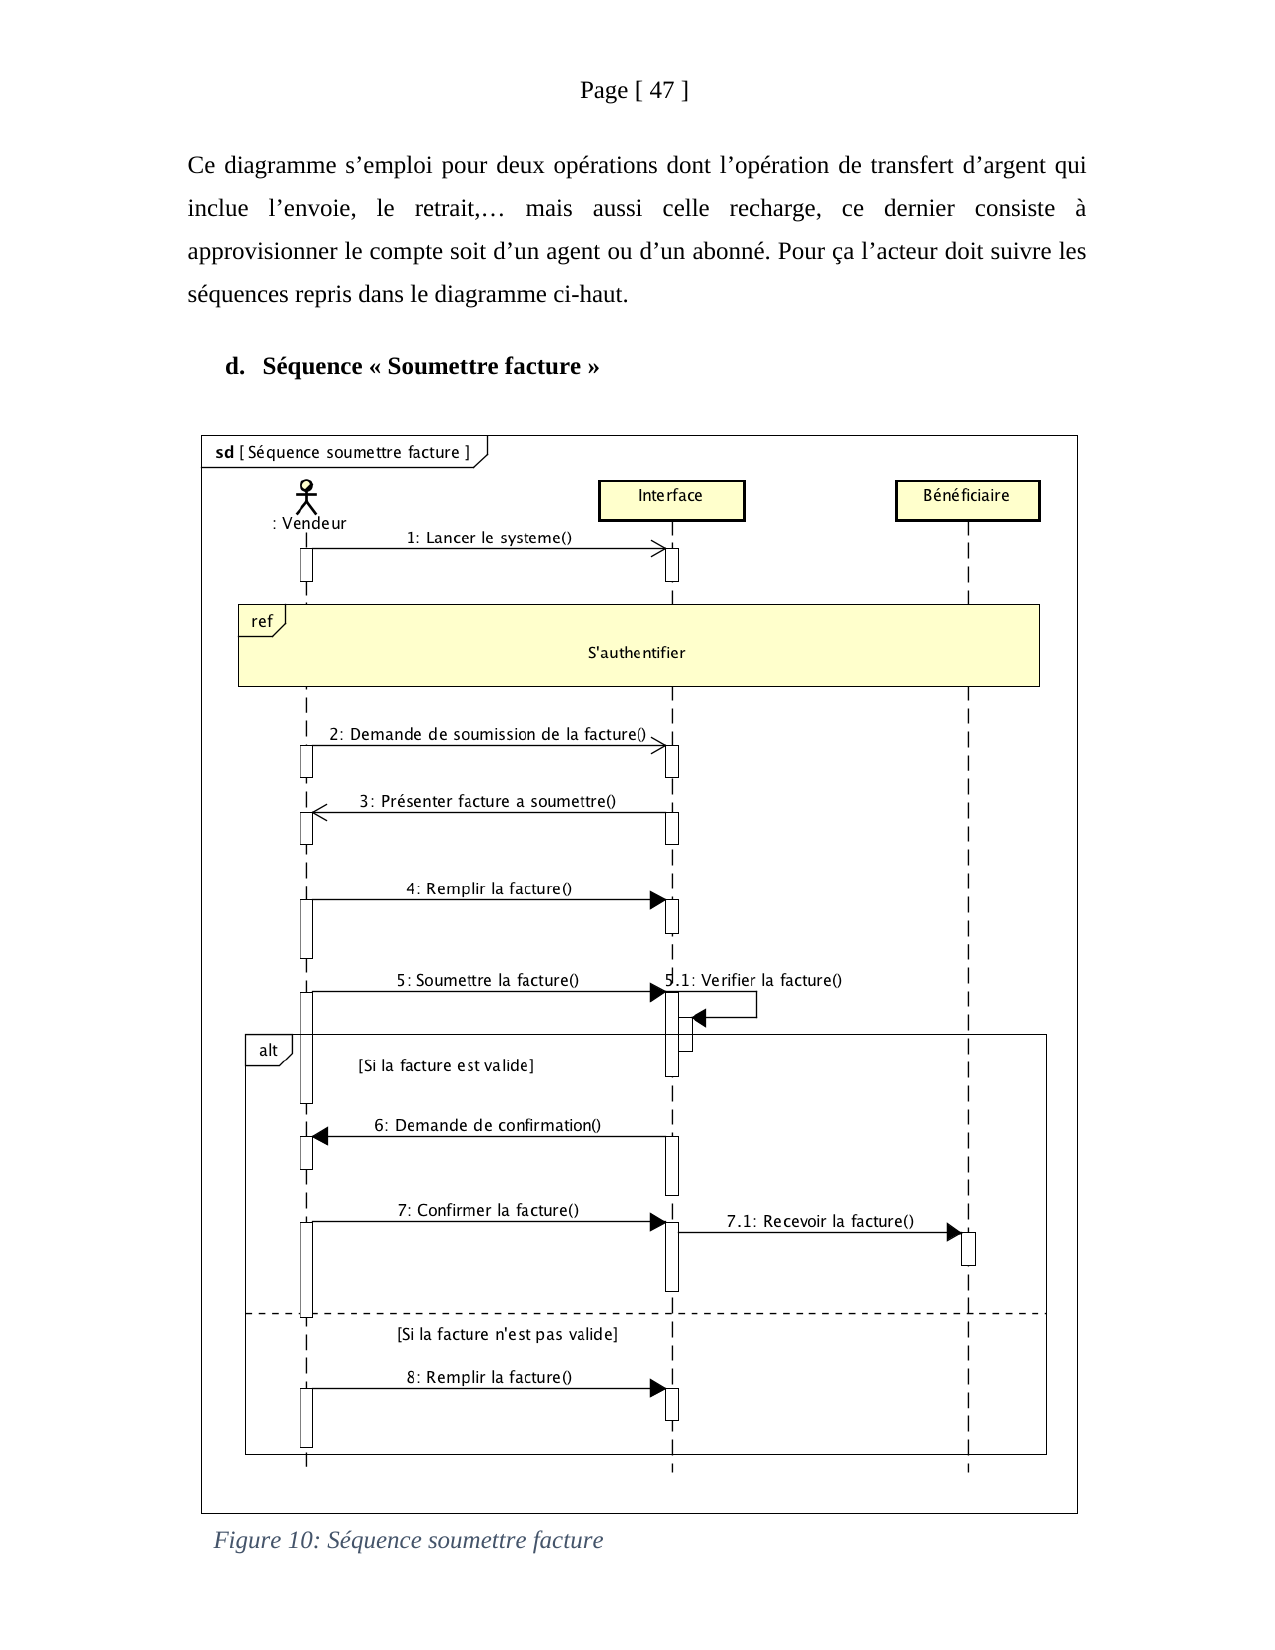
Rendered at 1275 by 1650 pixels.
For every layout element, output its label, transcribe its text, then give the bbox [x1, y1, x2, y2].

text Ce diagramme s’emploi pour deux opérations dont l’opération de transfert d’argent qui inclue l’envoie, le retrait,… mais aussi celle recharge, ce dernier consiste à approvisionner le compte soit d’un agent ou d’un abonné. Pour ça l’acteur doit suivre les séquences repris dans le diagramme ci-haut. [187, 150, 1087, 308]
list Séquence « Soumettre facture » [225, 351, 1087, 380]
picture [188, 422, 1089, 1525]
